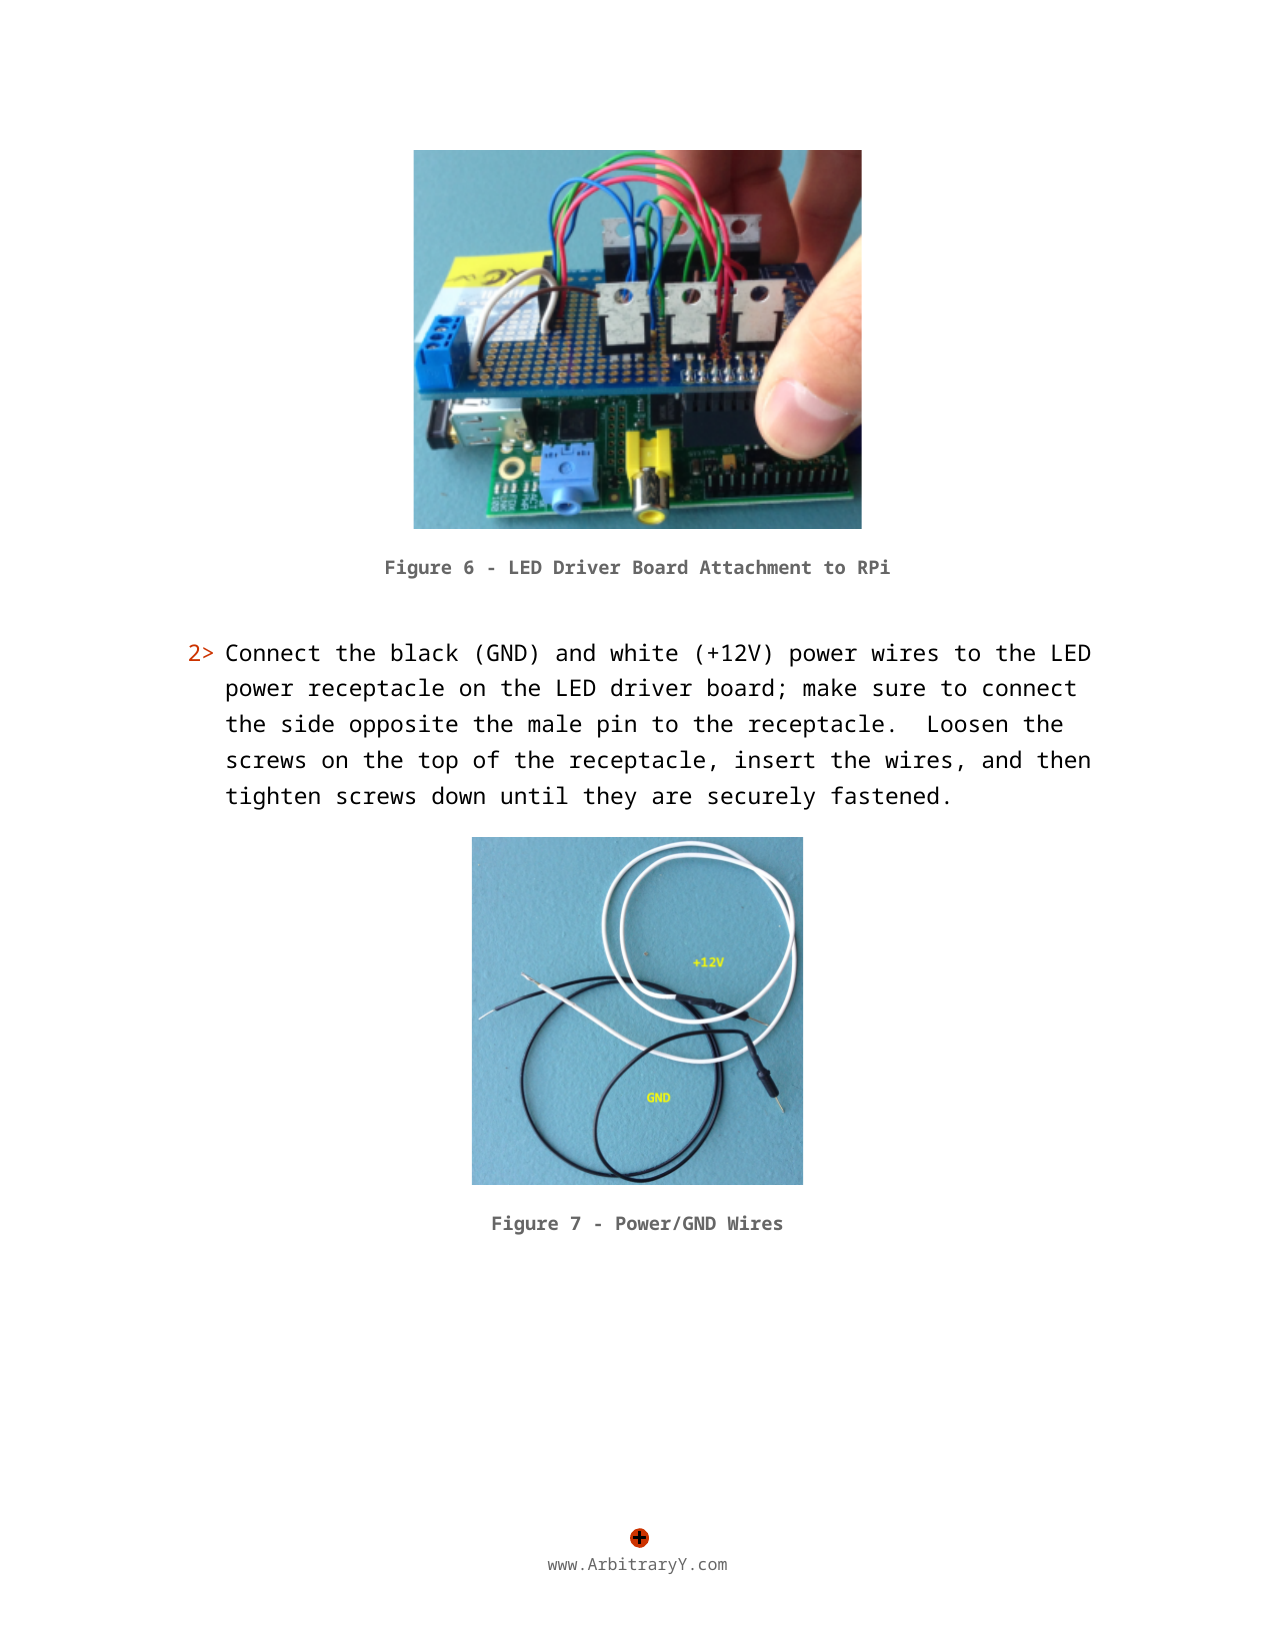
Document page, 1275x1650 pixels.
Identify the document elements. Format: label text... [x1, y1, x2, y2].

text Figure 7 - Power/GND Wires [150, 1211, 1125, 1236]
list Connect the black (GND) and white (+12V) power wires to the LED power receptacle on the LED driver board; make sure to connect the side opposite the male pin to the receptacle. Loosen the screws on the top of the receptacle, insert the wires, and then tighten screws down until they are securely fastened. [187, 636, 1125, 811]
picture [413, 150, 862, 529]
text Figure 6 - LED Driver Board Attachment to RPi [150, 554, 1125, 580]
picture [471, 837, 804, 1185]
